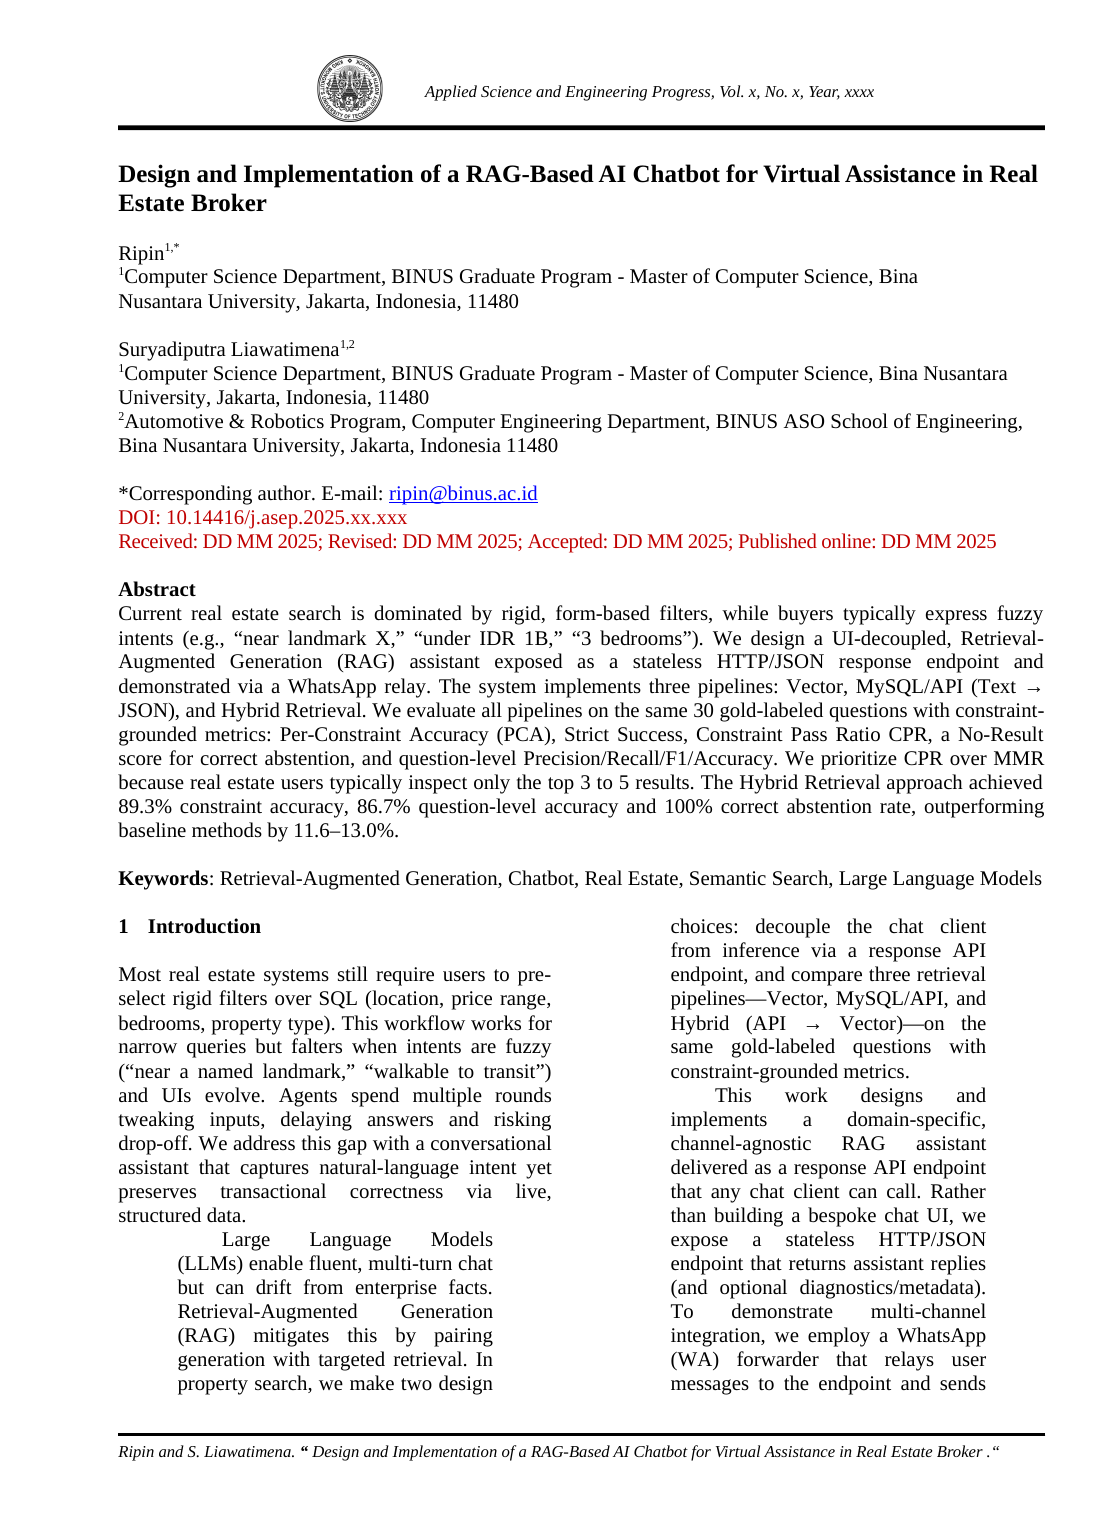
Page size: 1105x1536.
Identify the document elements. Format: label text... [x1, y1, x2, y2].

text *Corresponding author. E-mail: ripin@binus.ac.id [118, 481, 986, 505]
text Most real estate systems still require users to pre-select rigid filters over SQL (location, price range, bedrooms, property type). This workflow works for narrow queries but falters when intents are fuzzy (“near a named landmark,” “walkable to transit”) and UIs evolve. Agents spend multiple rounds tweaking inputs, delaying answers and risking drop-off. We address this gap with a conversational assistant that captures natural-language intent yet preserves transactional correctness via live, structured data. [118, 962, 552, 1227]
picture [317, 55, 383, 122]
text Abstract [118, 577, 1045, 601]
text Large Language Models (LLMs) enable fluent, multi-turn chat but can drift from enterprise facts. Retrieval-Augmented Generation (RAG) mitigates this by pairing generation with targeted retrieval. In property search, we make two design choices: decouple the chat client from inference via a response API endpoint, and compare three retrieval pipelines—Vector, MySQL/API, and Hybrid (API → Vector)—on the same gold-labeled questions with constraint-grounded metrics. [177, 1227, 493, 1395]
subtitle Introduction [118, 914, 552, 938]
text DOI: 10.14416/j.asep.2025.xx.xxx [118, 505, 986, 529]
text Keywords: Retrieval-Augmented Generation, Chatbot, Real Estate, Semantic Search, Large Language Models [118, 866, 1045, 890]
text 2Automotive & Robotics Program, Computer Engineering Department, BINUS ASO School of Engineering, Bina Nusantara University, Jakarta, Indonesia 11480 [118, 409, 1048, 457]
text Received: DD MM 2025; Revised: DD MM 2025; Accepted: DD MM 2025; Published online: DD MM 2025 [118, 529, 1045, 553]
text Suryadiputra Liawatimena1,2 [118, 337, 986, 361]
text Ripin1,* [118, 240, 986, 264]
title Design and Implementation of a RAG-Based AI Chatbot for Virtual Assistance in Real Estate Broker [118, 159, 1045, 216]
text Current real estate search is dominated by rigid, form-based filters, while buyers typically express fuzzy intents (e.g., “near landmark X,” “under IDR 1B,” “3 bedrooms”). We design a UI-decoupled, Retrieval-Augmented Generation (RAG) assistant exposed as a stateless HTTP/JSON response endpoint and demonstrated via a WhatsApp relay. The system implements three pipelines: Vector, MySQL/API (Text → JSON), and Hybrid Retrieval. We evaluate all pipelines on the same 30 gold-labeled questions with constraint-grounded metrics: Per-Constraint Accuracy (PCA), Strict Success, Constraint Pass Ratio CPR, a No-Result score for correct abstention, and question-level Precision/Recall/F1/Accuracy. We prioritize CPR over MMR because real estate users typically inspect only the top 3 to 5 results. The Hybrid Retrieval approach achieved 89.3% constraint accuracy, 86.7% question-level accuracy and 100% correct abstention rate, outperforming baseline methods by 11.6–13.0%. [118, 601, 1045, 842]
text Large Language Models (LLMs) enable fluent, multi-turn chat but can drift from enterprise facts. Retrieval-Augmented Generation (RAG) mitigates this by pairing generation with targeted retrieval. In property search, we make two design choices: decouple the chat client from inference via a response API endpoint, and compare three retrieval pipelines—Vector, MySQL/API, and Hybrid (API → Vector)—on the same gold-labeled questions with constraint-grounded metrics. [670, 914, 986, 1083]
text 1Computer Science Department, BINUS Graduate Program - Master of Computer Science, Bina Nusantara University, Jakarta, Indonesia, 11480 [118, 361, 1048, 409]
text 1Computer Science Department, BINUS Graduate Program - Master of Computer Science, Bina Nusantara University, Jakarta, Indonesia, 11480 [118, 264, 986, 313]
